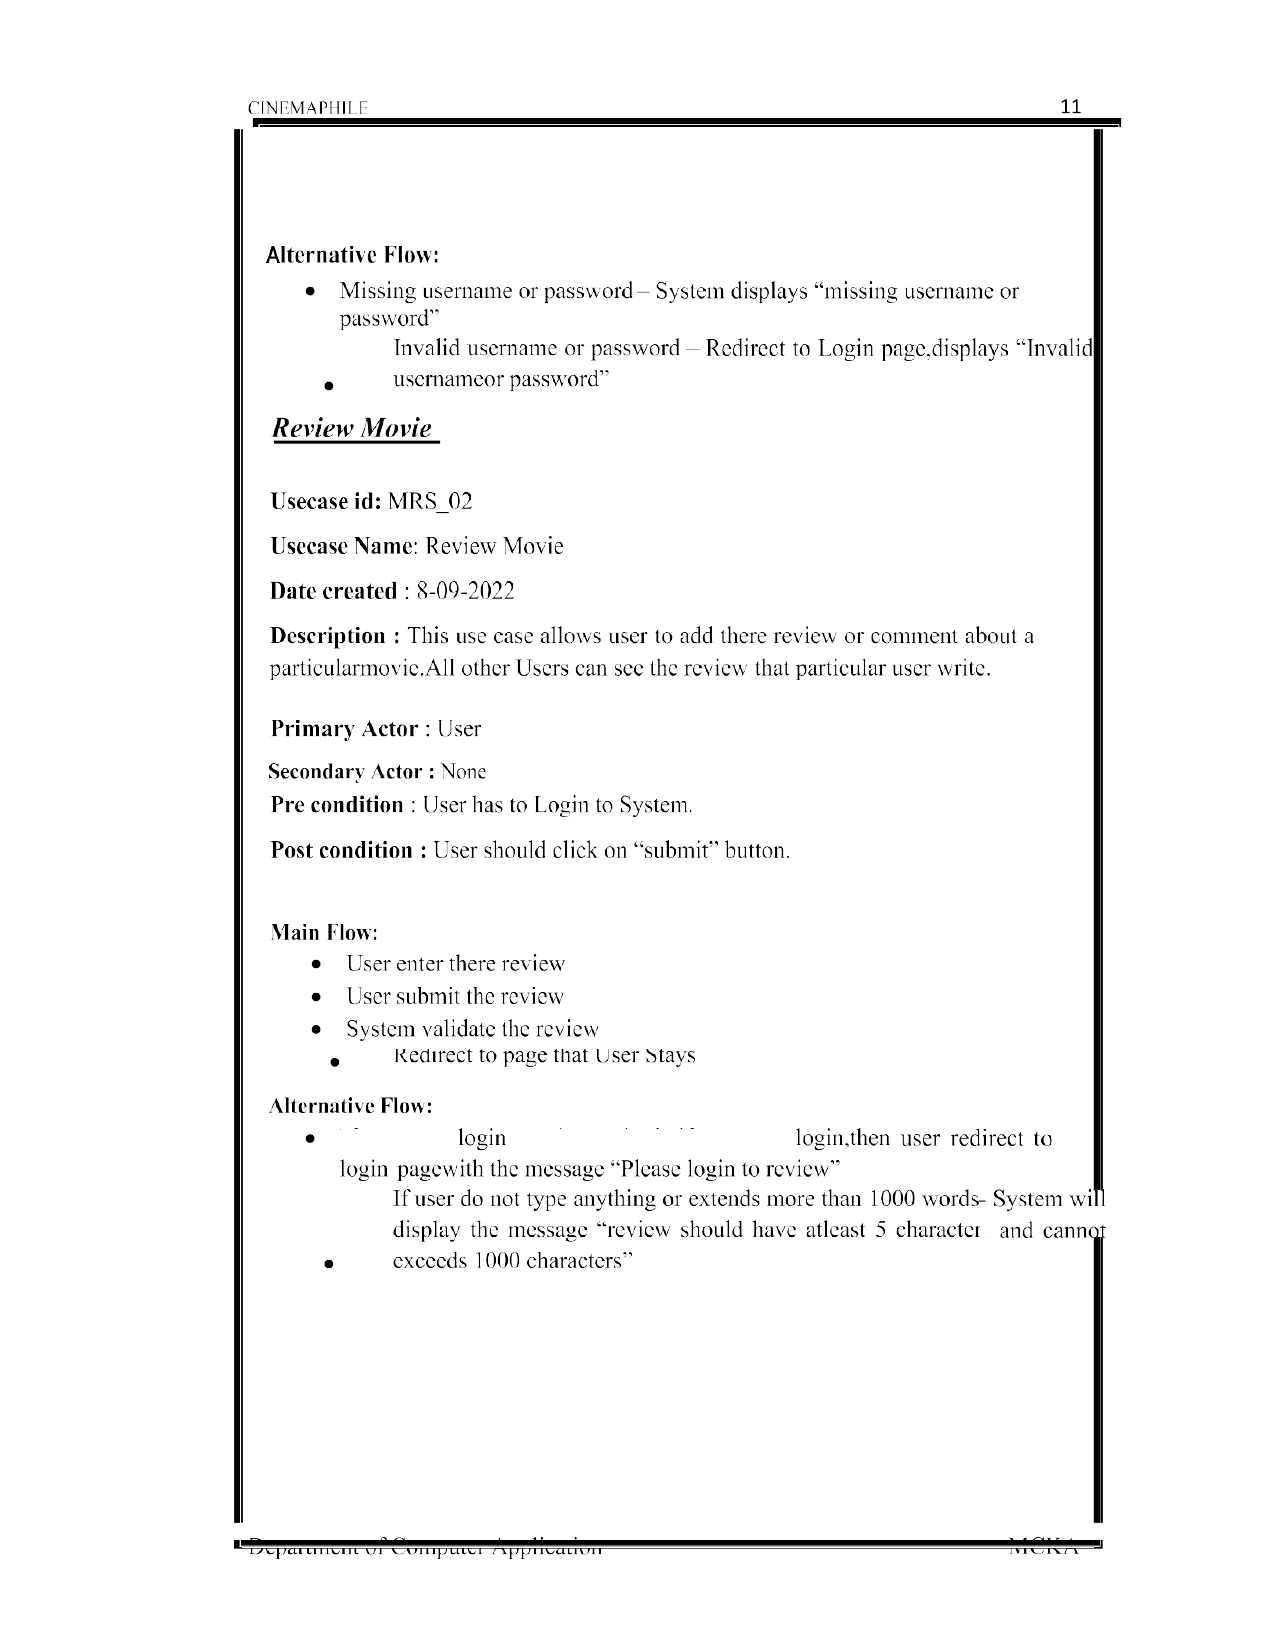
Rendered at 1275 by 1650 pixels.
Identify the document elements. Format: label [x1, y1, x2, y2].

picture [346, 987, 564, 1004]
picture [270, 417, 431, 437]
picture [248, 101, 368, 114]
picture [248, 1549, 602, 1559]
picture [1033, 1131, 1052, 1146]
picture [393, 338, 680, 391]
picture [270, 536, 563, 554]
picture [950, 1129, 1023, 1146]
picture [269, 763, 486, 783]
picture [270, 924, 377, 940]
picture [393, 1189, 1106, 1268]
picture [269, 581, 514, 599]
picture [266, 246, 438, 263]
picture [393, 1049, 695, 1067]
picture [270, 492, 436, 509]
picture [270, 720, 481, 741]
picture [242, 1537, 1093, 1548]
picture [686, 338, 1093, 361]
picture [270, 795, 692, 817]
picture [269, 626, 1034, 680]
picture [339, 281, 633, 330]
picture [900, 1134, 940, 1146]
picture [637, 281, 1019, 303]
picture [1008, 1549, 1079, 1554]
picture [449, 492, 472, 509]
picture [346, 954, 565, 971]
picture [268, 1097, 431, 1113]
picture [270, 840, 789, 858]
picture [340, 1128, 890, 1181]
picture [347, 1019, 599, 1041]
